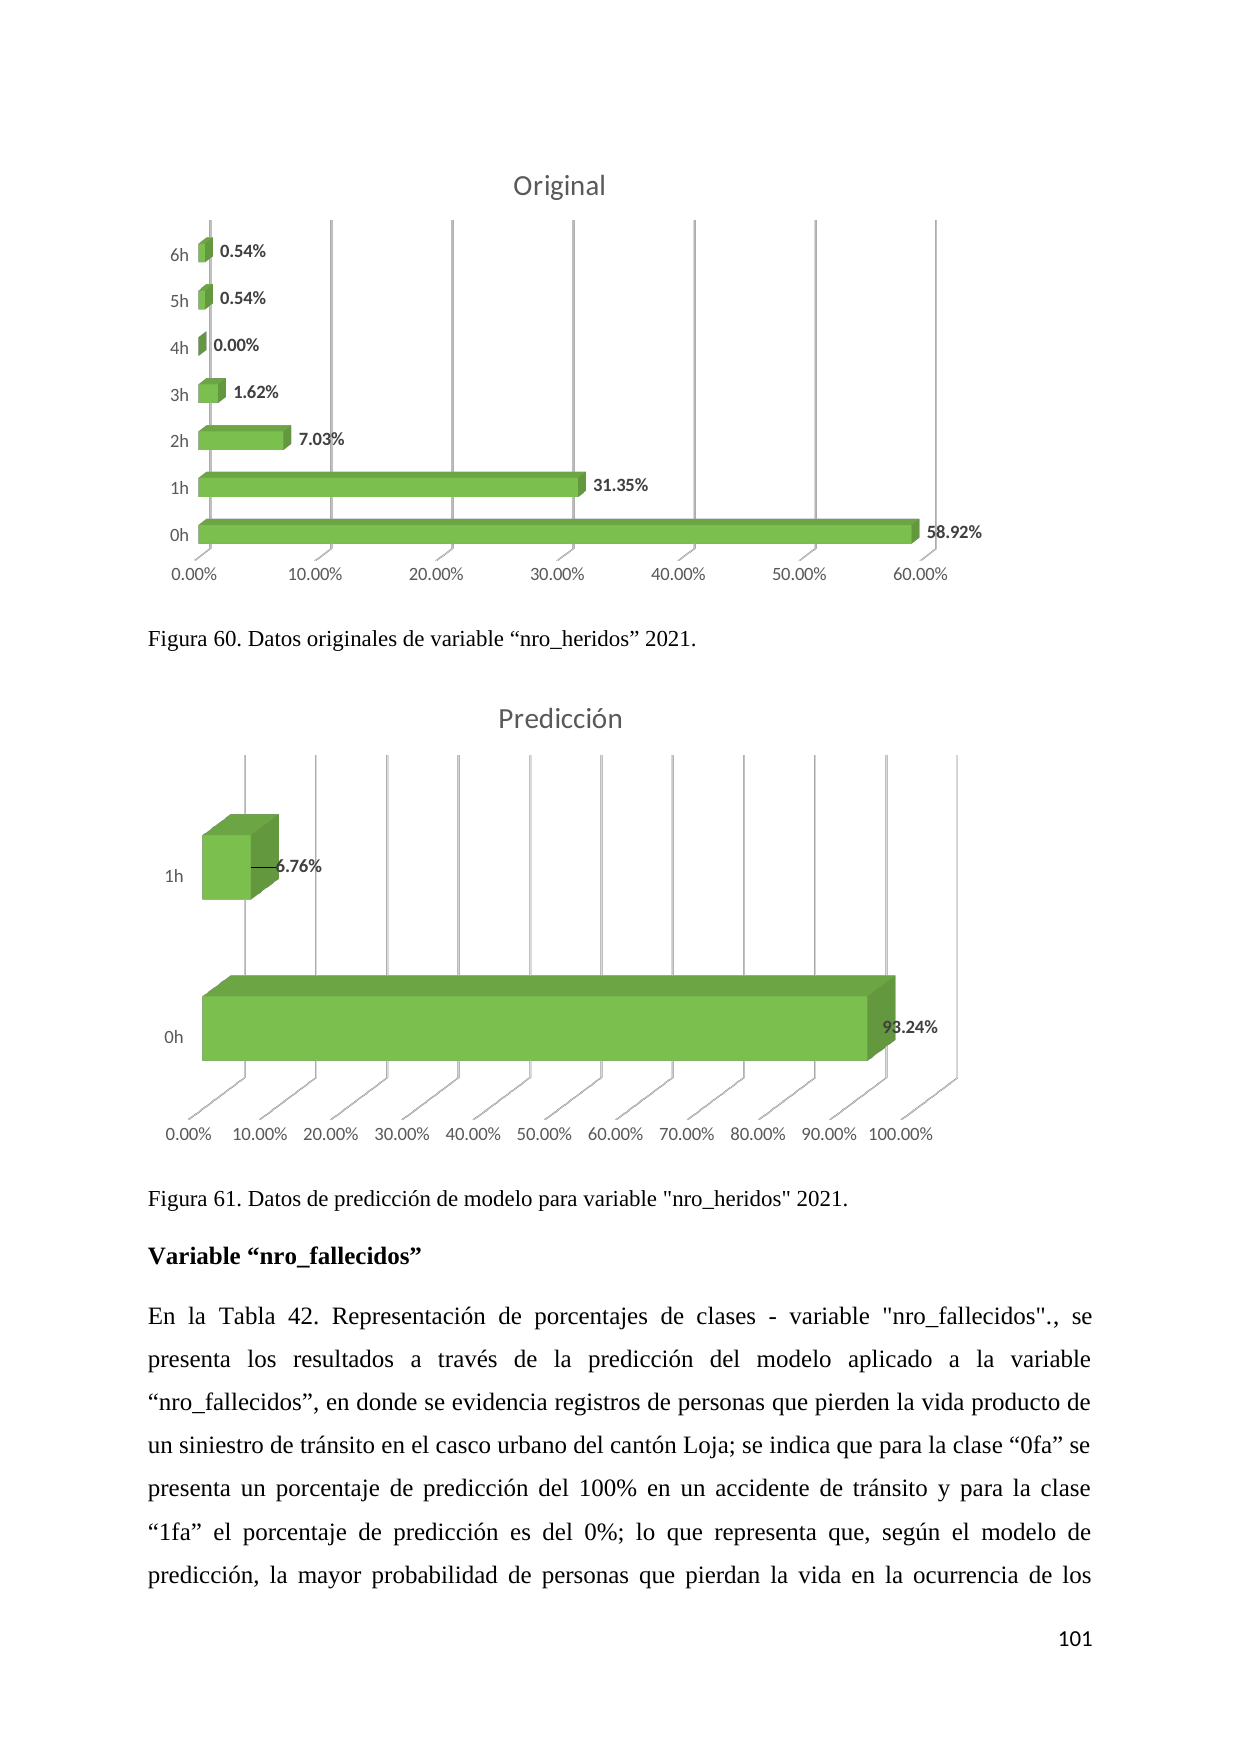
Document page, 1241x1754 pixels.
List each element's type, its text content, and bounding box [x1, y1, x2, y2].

text Figura 61. Datos de predicción de modelo para variable "nro_heridos" 2021. [148, 1185, 1092, 1211]
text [148, 1301, 1092, 1588]
text Figura 60. Datos originales de variable “nro_heridos” 2021. [148, 624, 1092, 651]
text Variable “nro_fallecidos” [148, 1241, 1092, 1270]
